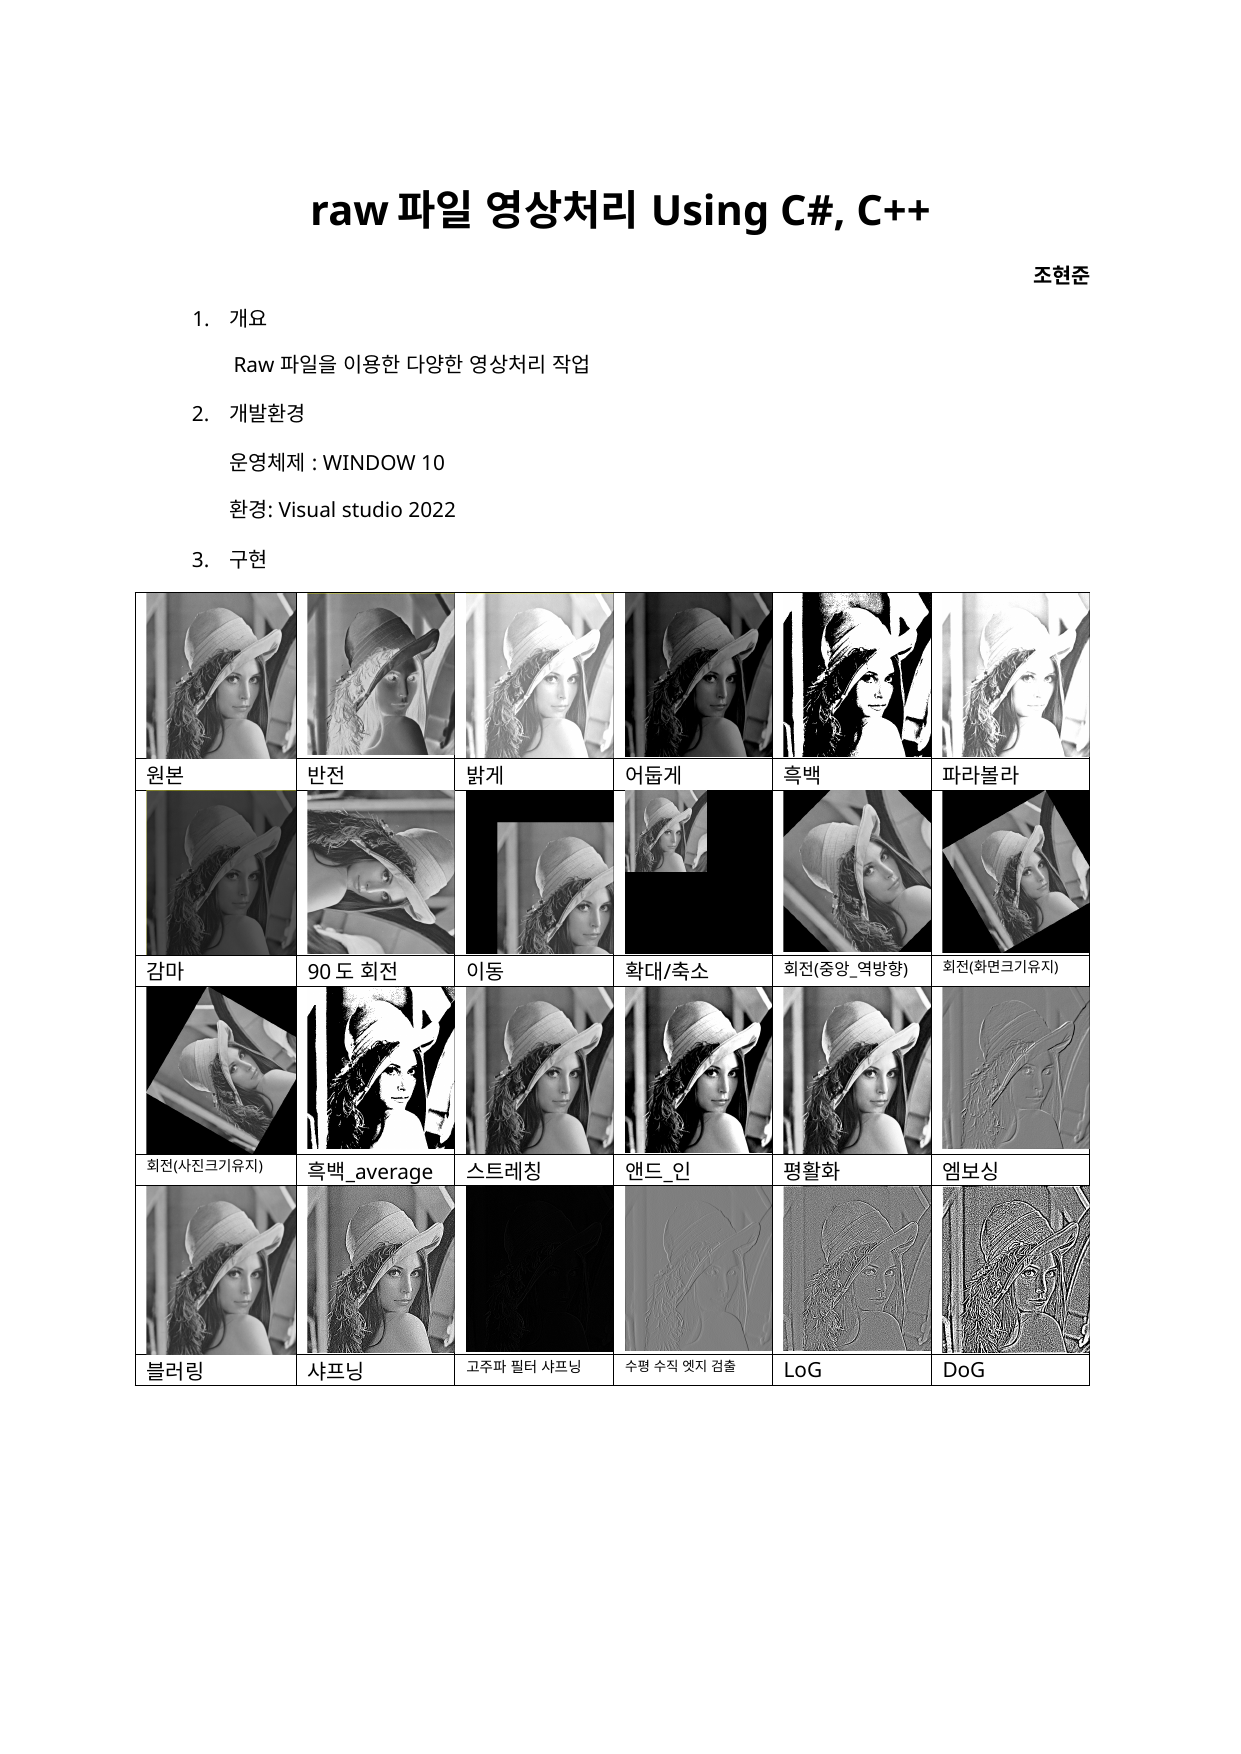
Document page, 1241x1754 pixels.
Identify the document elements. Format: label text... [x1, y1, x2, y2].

table_cell 회전(화면크기유지) [932, 956, 1089, 986]
picture [146, 593, 296, 759]
table_cell [932, 791, 1089, 954]
table_cell [297, 1186, 454, 1354]
table_cell 회전(사진크기유지) [136, 1155, 296, 1185]
table_cell [136, 987, 146, 1154]
table_cell [455, 791, 466, 954]
picture [307, 593, 455, 755]
text 조현준 [150, 259, 1090, 289]
list 개발환경 [192, 397, 1090, 427]
picture [783, 790, 931, 952]
table_cell 평활화 [773, 1155, 931, 1185]
table_cell LoG [773, 1355, 931, 1385]
list 운영체제 : WINDOW 10 [229, 447, 1090, 477]
picture [146, 1186, 296, 1355]
table_cell 고주파 필터 샤프닝 [455, 1355, 613, 1385]
table_cell [932, 1186, 1089, 1354]
list 개요 [192, 308, 1090, 331]
table_cell [297, 791, 307, 954]
table_cell 흑백_average [297, 1155, 454, 1185]
table_cell [614, 791, 625, 954]
picture [625, 790, 772, 954]
picture [942, 790, 1090, 953]
table_cell 회전(중앙_역방향) [773, 956, 931, 986]
table_cell [297, 987, 454, 1154]
list 환경: Visual studio 2022 [229, 493, 1090, 524]
table_cell 감마 [136, 956, 296, 986]
table_cell 흑백 [773, 759, 931, 789]
table_cell 원본 [136, 759, 296, 789]
table_cell [773, 1186, 931, 1354]
table_header [932, 593, 1089, 758]
text raw파일 영상처리 Using C#, C++ [150, 177, 1090, 238]
table_cell 스트레칭 [455, 1155, 613, 1185]
picture [625, 1186, 772, 1351]
table_cell [614, 987, 772, 1154]
picture [466, 1186, 614, 1352]
table_cell [136, 791, 146, 954]
picture [942, 1186, 1090, 1353]
picture [146, 987, 296, 1154]
picture [625, 987, 772, 1153]
picture [466, 593, 614, 758]
table_header [136, 593, 146, 758]
table_cell 확대/축소 [614, 956, 772, 986]
picture [942, 593, 1090, 757]
picture [783, 1186, 931, 1351]
picture [466, 987, 614, 1154]
table_cell 반전 [297, 759, 454, 789]
table_cell DoG [932, 1355, 1089, 1385]
picture [783, 987, 931, 1154]
table_cell 앤드_인 [614, 1155, 772, 1185]
table_cell 90도 회전 [297, 956, 454, 986]
table_cell 이동 [455, 956, 613, 986]
table_header [297, 593, 454, 758]
table_cell [136, 1186, 146, 1354]
picture [307, 790, 455, 954]
table_cell [455, 987, 466, 1154]
table_cell 수평 수직 엣지 검출 [614, 1355, 772, 1385]
picture [783, 593, 931, 757]
list Raw 파일을 이용한 다양한 영상처리 작업 [233, 348, 1090, 378]
table_header [455, 593, 466, 758]
picture [466, 790, 614, 954]
list 구현 [192, 543, 1090, 573]
picture [625, 593, 772, 757]
table_cell 샤프닝 [297, 1355, 454, 1385]
table_cell 엠보싱 [932, 1155, 1089, 1185]
table_cell [773, 987, 783, 1154]
table_cell [932, 987, 1089, 1154]
table_header [773, 593, 931, 758]
table_cell [455, 1186, 613, 1354]
table_cell 밝게 [455, 759, 613, 789]
table_header [614, 593, 772, 758]
picture [942, 987, 1090, 1149]
picture [146, 790, 296, 955]
picture [307, 1186, 455, 1353]
table_cell 블러링 [136, 1355, 296, 1385]
table_cell 어둡게 [614, 759, 772, 789]
table_cell [614, 1186, 772, 1354]
picture [307, 987, 455, 1149]
table_cell [773, 791, 931, 954]
table_cell 파라볼라 [932, 759, 1089, 789]
